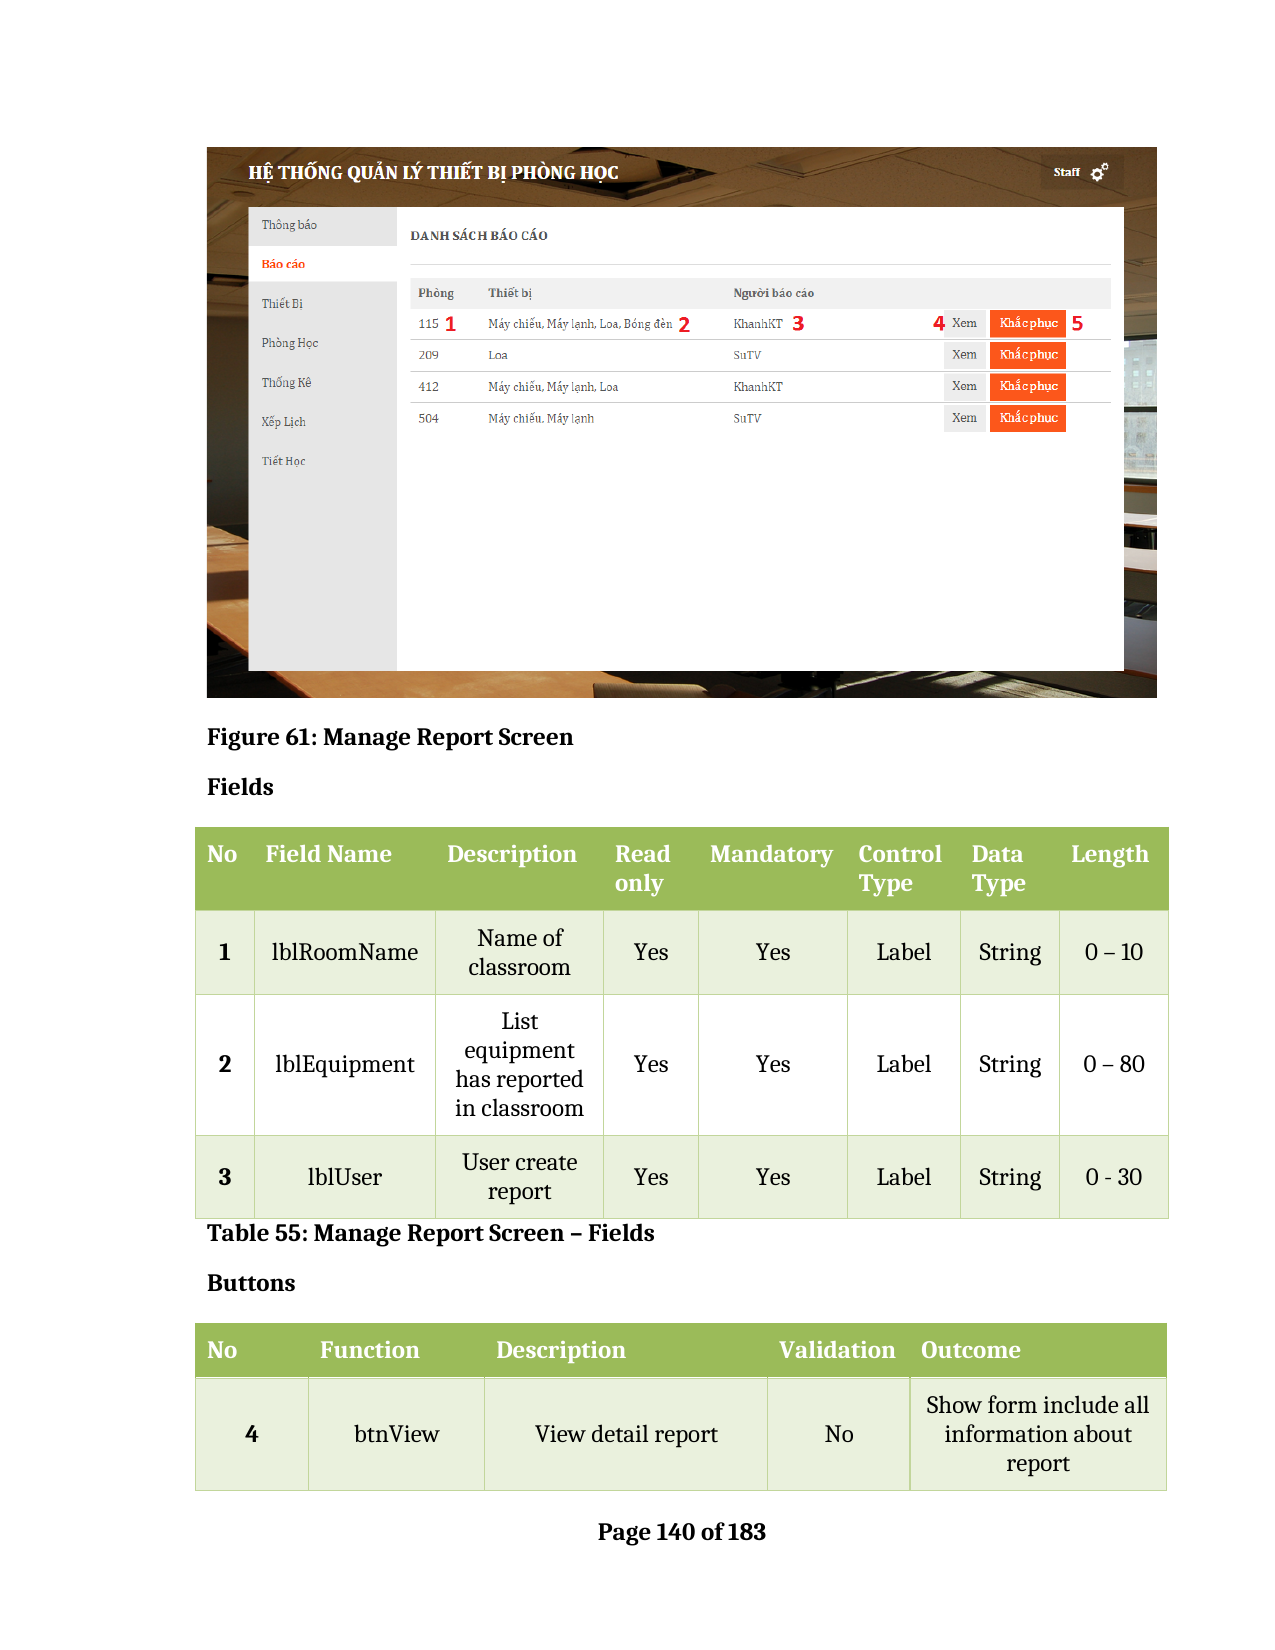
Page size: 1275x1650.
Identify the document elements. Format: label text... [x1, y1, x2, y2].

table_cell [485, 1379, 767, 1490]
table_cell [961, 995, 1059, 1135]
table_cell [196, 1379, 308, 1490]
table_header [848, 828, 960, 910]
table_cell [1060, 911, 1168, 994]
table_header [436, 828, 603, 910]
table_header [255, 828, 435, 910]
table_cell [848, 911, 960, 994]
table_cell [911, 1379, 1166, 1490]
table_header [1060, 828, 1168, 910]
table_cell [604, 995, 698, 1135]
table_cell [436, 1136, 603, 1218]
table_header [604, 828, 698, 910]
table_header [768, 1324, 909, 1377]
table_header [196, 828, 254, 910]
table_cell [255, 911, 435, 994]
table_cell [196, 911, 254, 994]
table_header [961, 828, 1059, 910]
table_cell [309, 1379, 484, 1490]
text Buttons [207, 1269, 1157, 1298]
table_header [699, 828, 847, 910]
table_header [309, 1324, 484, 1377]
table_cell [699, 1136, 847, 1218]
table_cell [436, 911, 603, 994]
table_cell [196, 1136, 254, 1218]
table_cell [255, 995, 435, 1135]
text Fields [207, 773, 1157, 801]
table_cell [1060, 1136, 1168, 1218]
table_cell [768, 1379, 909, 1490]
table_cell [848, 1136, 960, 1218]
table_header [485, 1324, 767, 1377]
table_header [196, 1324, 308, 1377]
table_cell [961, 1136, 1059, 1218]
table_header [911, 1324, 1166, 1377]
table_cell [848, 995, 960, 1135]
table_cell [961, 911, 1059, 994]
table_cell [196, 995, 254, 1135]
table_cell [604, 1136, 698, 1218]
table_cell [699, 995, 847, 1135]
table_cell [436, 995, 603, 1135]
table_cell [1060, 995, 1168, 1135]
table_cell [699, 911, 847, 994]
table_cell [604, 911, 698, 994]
picture [206, 147, 1157, 698]
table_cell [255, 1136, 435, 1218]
